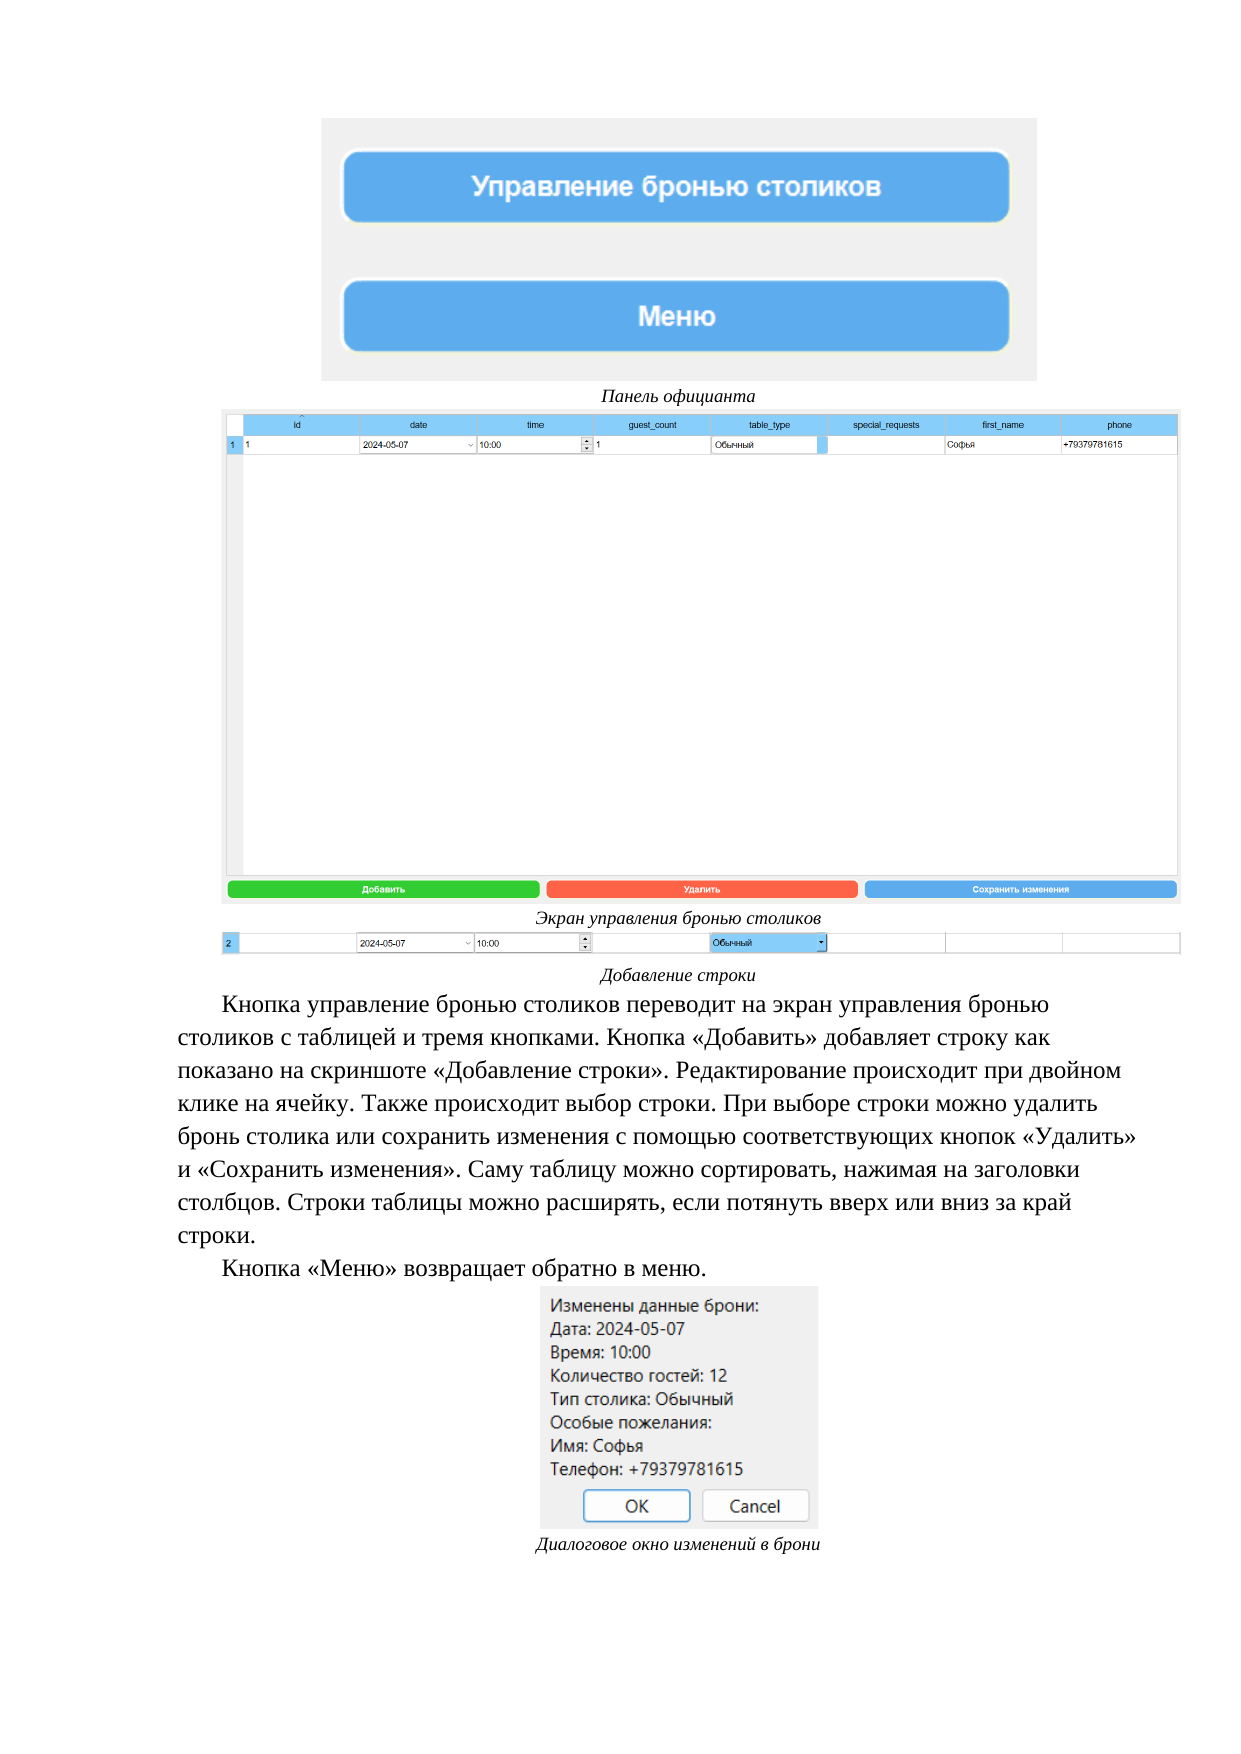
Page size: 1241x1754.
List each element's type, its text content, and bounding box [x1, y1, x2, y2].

picture [221, 932, 1182, 955]
text Панель официанта [177, 385, 1137, 406]
picture [321, 118, 1038, 381]
picture [221, 409, 1182, 904]
text Добавление строки [177, 964, 1137, 986]
text Экран управления бронью столиков [177, 907, 1137, 929]
text Кнопка управление бронью столиков переводит на экран управления бронью столиков с таблицей и тремя кнопками. Кнопка «Добавить» добавляет строку как показано на скриншоте «Добавление строки». Редактирование происходит при двойном клике на ячейку. Также происходит выбор строки. При выборе строки можно удалить бронь столика или сохранить изменения с помощью соответствующих кнопок «Удалить» и «Сохранить изменения». Саму таблицу можно сортировать, нажимая на заголовки столбцов. Строки таблицы можно расширять, если потянуть вверх или вниз за край строки. [177, 989, 1137, 1249]
text Диалоговое окно изменений в брони [177, 1533, 1137, 1554]
picture [540, 1286, 819, 1529]
text Кнопка «Меню» возвращает обратно в меню. [177, 1253, 1137, 1282]
